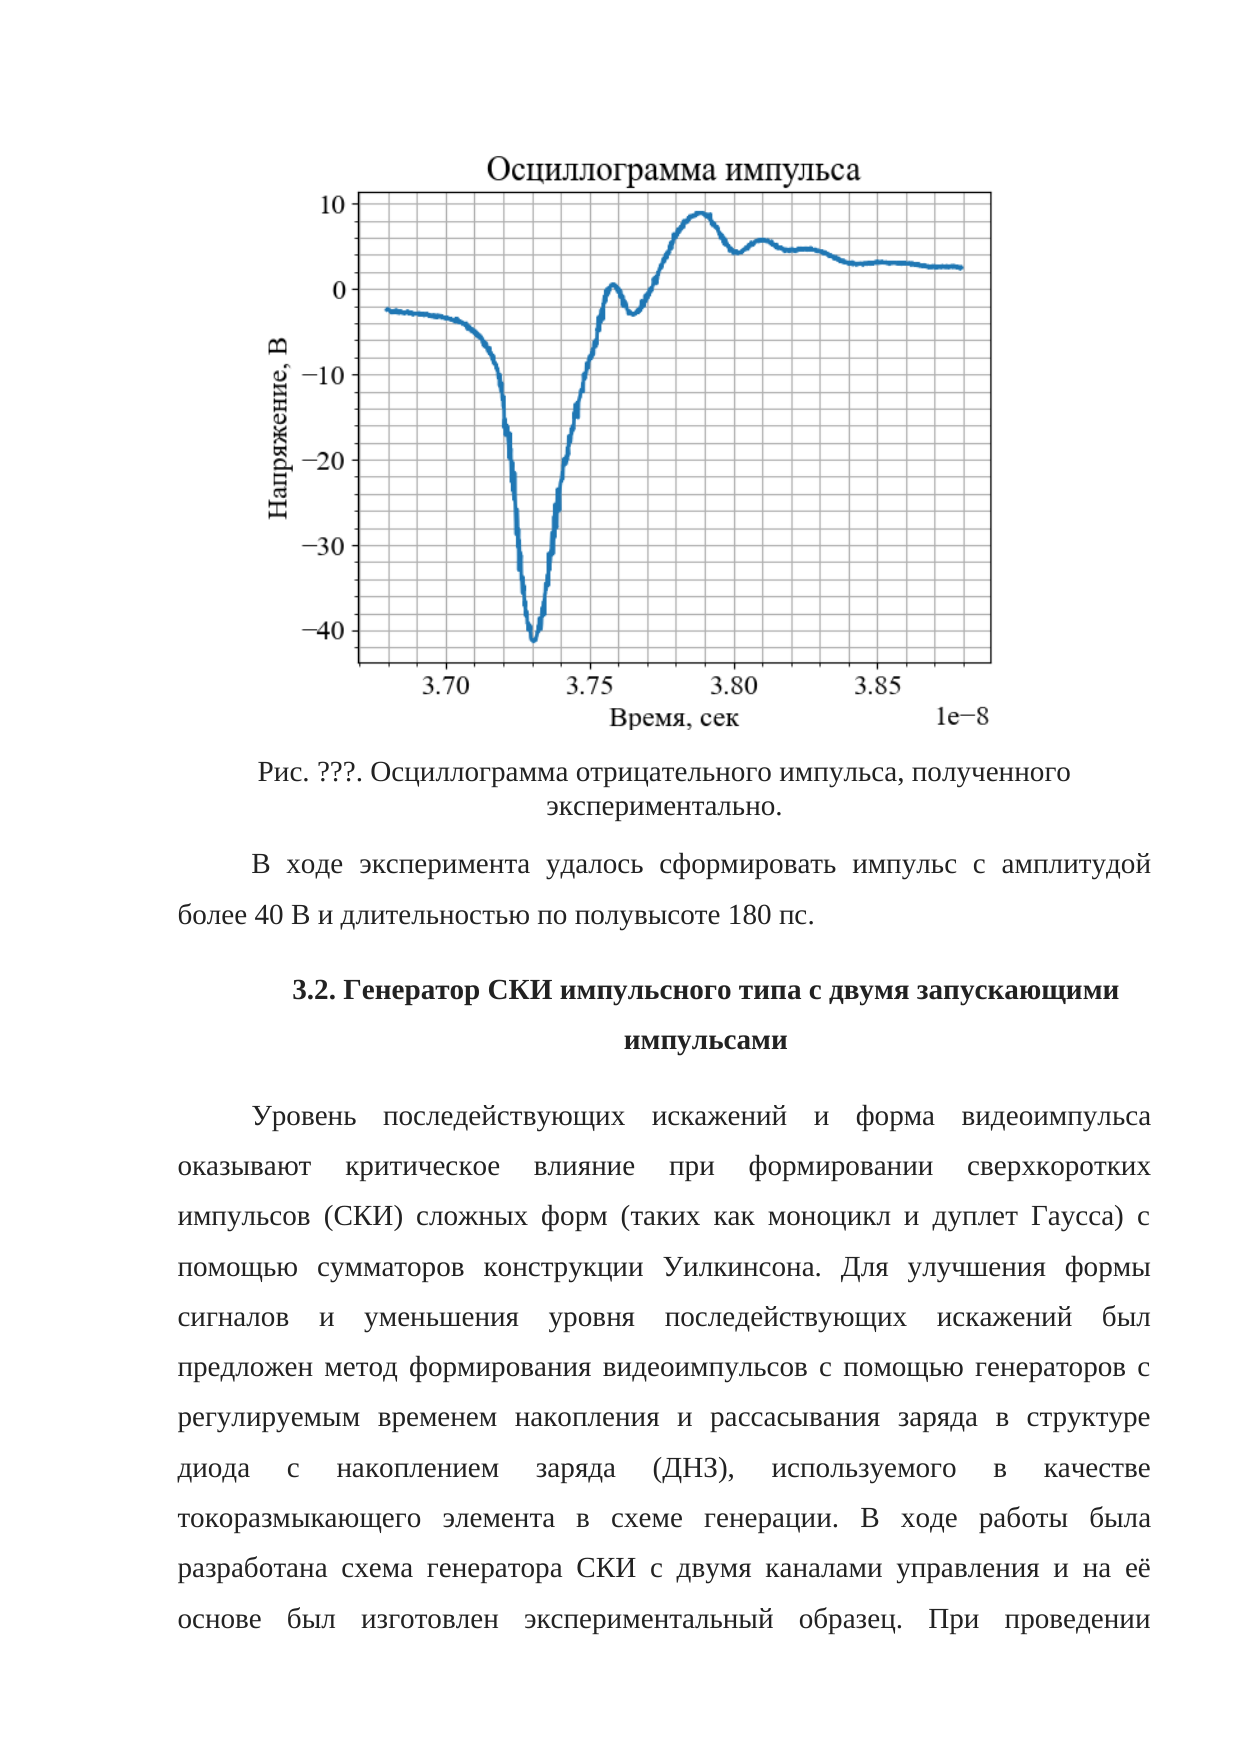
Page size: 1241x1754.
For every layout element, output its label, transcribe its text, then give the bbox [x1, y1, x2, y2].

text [177, 1098, 1152, 1634]
text Рис. ???. Осциллограмма отрицательного импульса, полученного экспериментально. [177, 754, 1152, 821]
picture [256, 118, 1072, 730]
text В ходе эксперимента удалось сформировать импульс с амплитудой более 40 В и длительностью по полувысоте 180 пс. [177, 846, 1152, 930]
subtitle 3.2. Генератор СКИ импульсного типа с двумя запускающими импульсами [260, 972, 1152, 1056]
